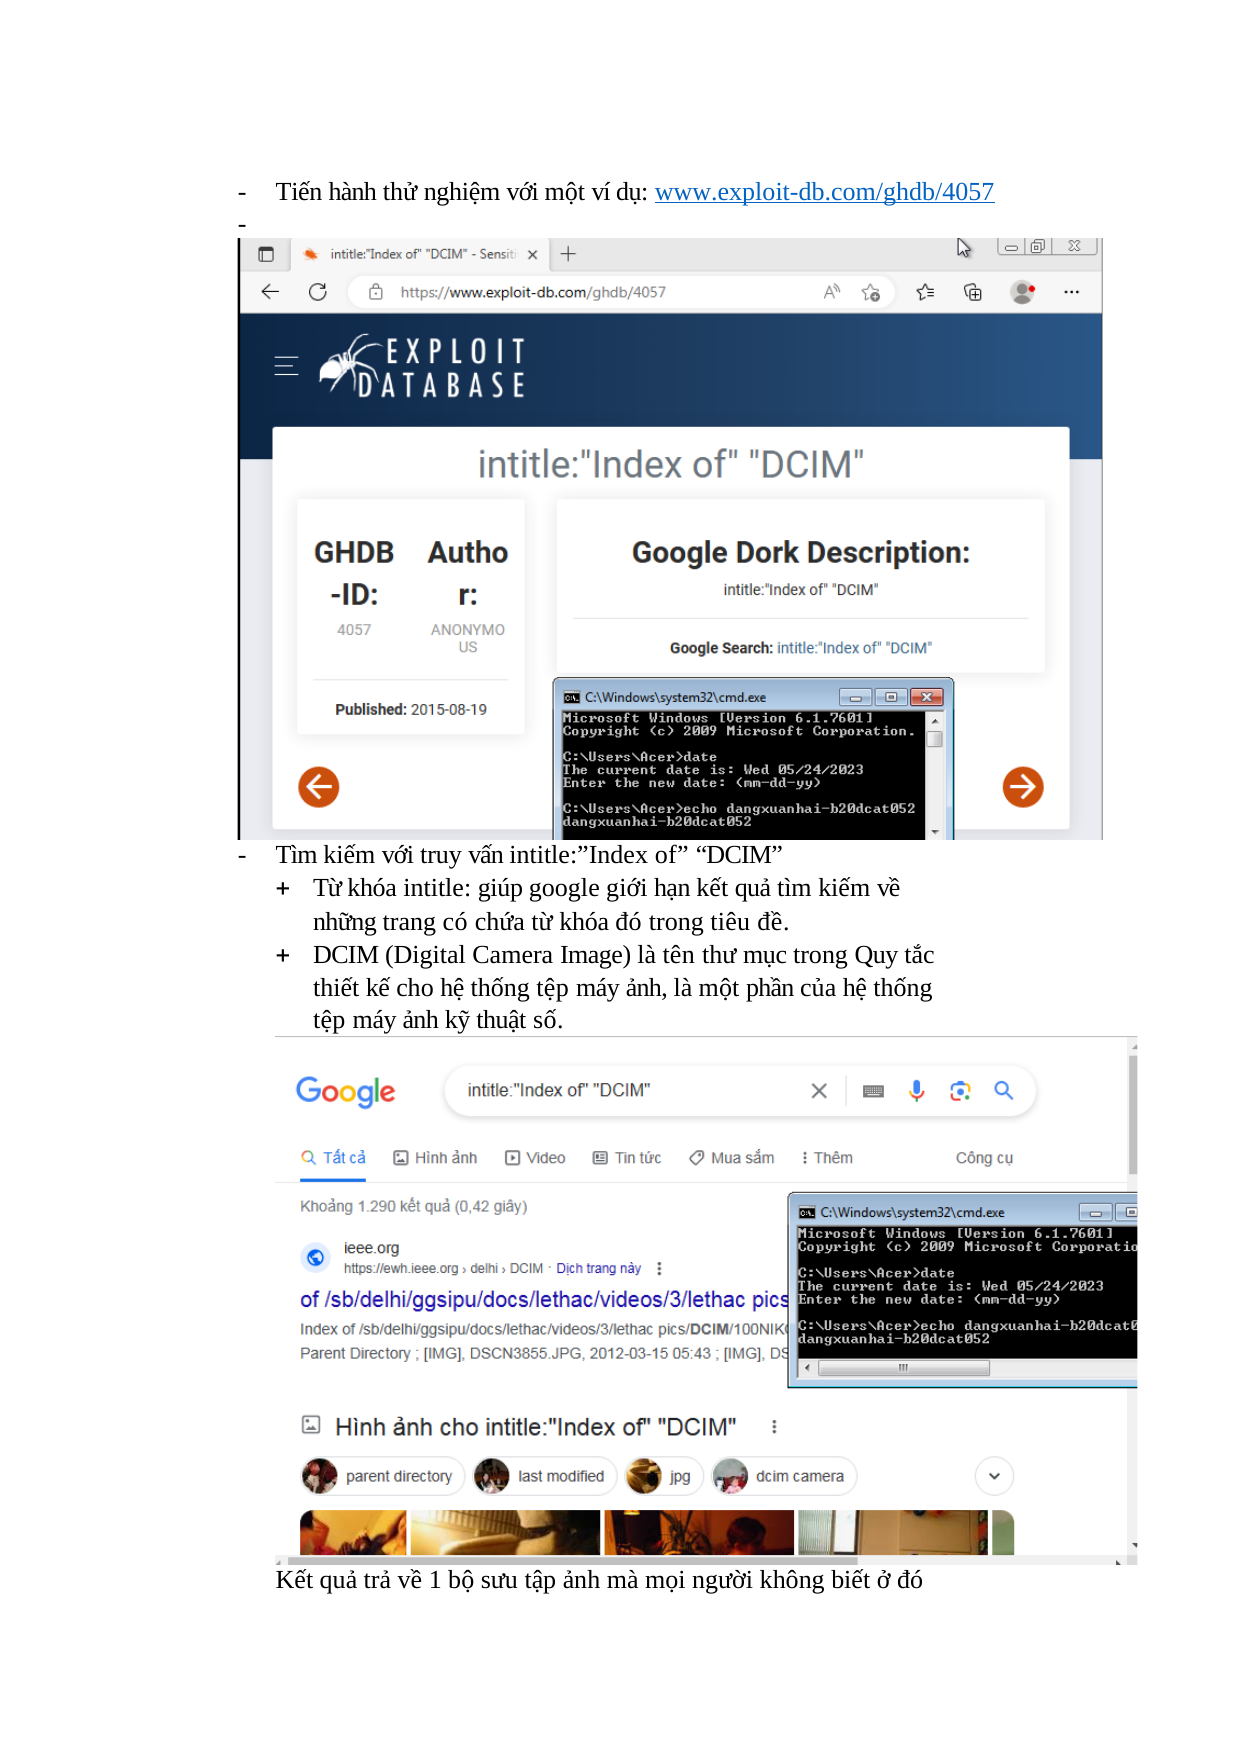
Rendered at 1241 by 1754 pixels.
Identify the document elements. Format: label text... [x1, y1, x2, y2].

list Tìm kiếm với truy vấn intitle:”Index of” “DCIM” [238, 840, 1090, 869]
text Kết quả trả về 1 bộ sưu tập ảnh mà mọi người không biết ở đó [275, 1565, 1090, 1594]
picture [275, 1036, 1138, 1565]
list Từ khóa intitle: giúp google giới hạn kết quả tìm kiếm về những trang có chứa từ khóa đó trong tiêu đề. [275, 872, 935, 936]
picture [237, 238, 1103, 840]
list DCIM (Digital Camera Image) là tên thư mục trong Quy tắc thiết kế cho hệ thống tệp máy ảnh, là một phần của hệ thống tệp máy ảnh kỹ thuật số. [275, 939, 962, 1034]
list Tiến hành thử nghiệm với một ví dụ: www.exploit-db.com/ghdb/4057 [238, 176, 1090, 206]
